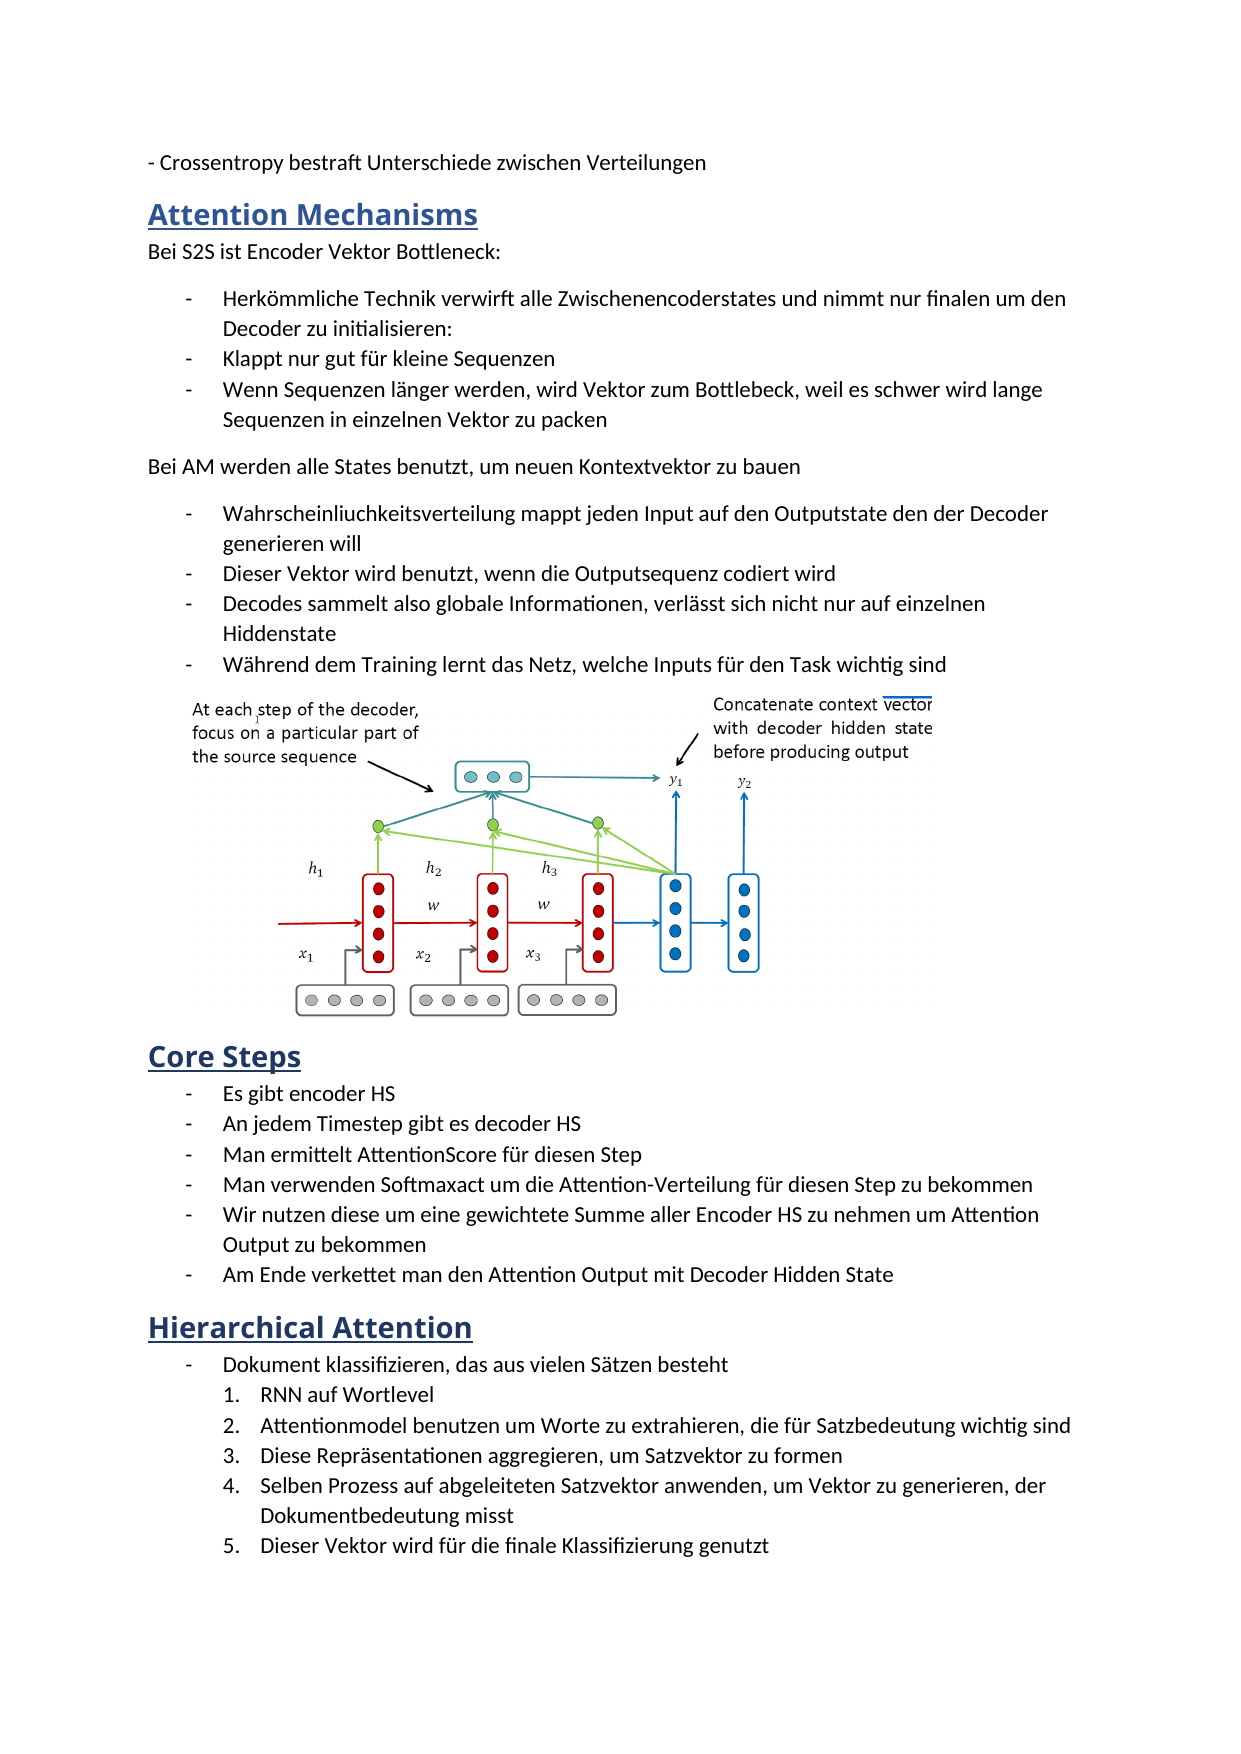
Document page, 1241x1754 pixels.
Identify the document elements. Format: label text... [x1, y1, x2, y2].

subtitle Core Steps [148, 1037, 1093, 1076]
list Dokument klassifizieren, das aus vielen Sätzen besteht [185, 1350, 1093, 1378]
list Klappt nur gut für kleine Sequenzen [185, 344, 1093, 373]
list Dieser Vektor wird benutzt, wenn die Outputsequenz codiert wird [185, 559, 1093, 587]
text Bei AM werden alle States benutzt, um neuen Kontextvektor zu bauen [148, 452, 1093, 480]
list Dieser Vektor wird für die finale Klassifizierung genutzt [223, 1532, 1093, 1559]
list An jedem Timestep gibt es decoder HS [185, 1109, 1093, 1138]
list Selben Prozess auf abgeleiteten Satzvektor anwenden, um Vektor zu generieren, der Dokumentbedeutung misst [223, 1471, 1093, 1529]
list Es gibt encoder HS [185, 1079, 1093, 1107]
picture [185, 696, 932, 1018]
list Decodes sammelt also globale Informationen, verlässt sich nicht nur auf einzelnen Hiddenstate [185, 589, 1093, 648]
text - Crossentropy bestraft Unterschiede zwischen Verteilungen [148, 148, 1093, 176]
list Man verwenden Softmaxact um die Attention-Verteilung für diesen Step zu bekommen [185, 1170, 1093, 1198]
subtitle Attention Mechanisms [148, 194, 1093, 234]
subtitle Hierarchical Attention [148, 1307, 1093, 1347]
list Diese Repräsentationen aggregieren, um Satzvektor zu formen [223, 1441, 1093, 1469]
list Während dem Training lernt das Netz, welche Inputs für den Task wichtig sind [185, 650, 1093, 678]
list Man ermittelt AttentionScore für diesen Step [185, 1140, 1093, 1168]
list Am Ende verkettet man den Attention Output mit Decoder Hidden State [185, 1261, 1093, 1289]
list Herkömmliche Technik verwirft alle Zwischenencoderstates und nimmt nur finalen um den Decoder zu initialisieren: [185, 284, 1093, 342]
list Wir nutzen diese um eine gewichtete Summe aller Encoder HS zu nehmen um Attention Output zu bekommen [185, 1200, 1093, 1258]
text Bei S2S ist Encoder Vektor Bottleneck: [148, 237, 1093, 265]
list RNN auf Wortlevel [223, 1381, 1093, 1408]
list Wenn Sequenzen länger werden, wird Vektor zum Bottlebeck, weil es schwer wird lange Sequenzen in einzelnen Vektor zu packen [185, 375, 1093, 433]
list Wahrscheinliuchkeitsverteilung mappt jeden Input auf den Outputstate den der Decoder generieren will [185, 499, 1093, 557]
list Attentionmodel benutzen um Worte zu extrahieren, die für Satzbedeutung wichtig sind [223, 1411, 1093, 1439]
